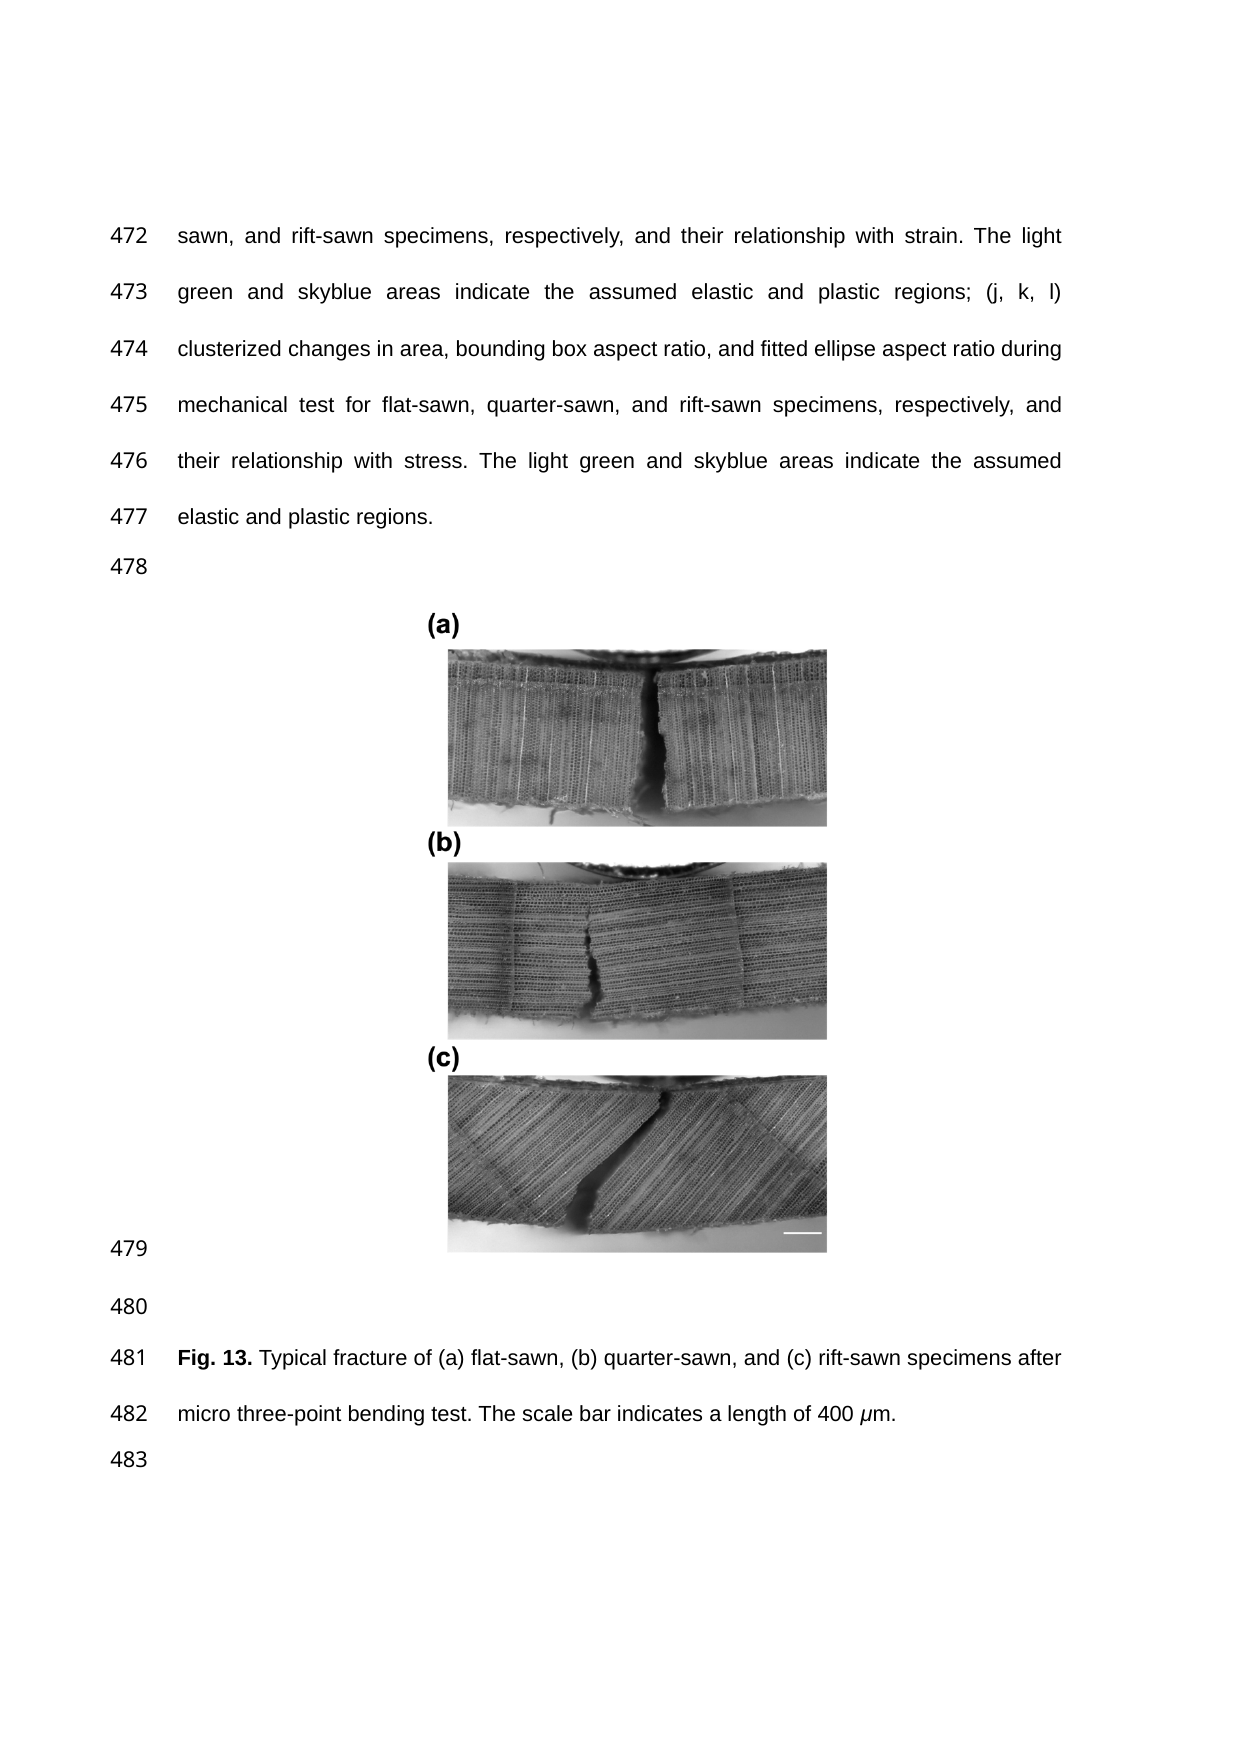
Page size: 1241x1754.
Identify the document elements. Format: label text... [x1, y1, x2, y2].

picture [410, 598, 831, 1257]
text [177, 217, 1063, 536]
text Fig. 13. Typical fracture of (a) flat-sawn, (b) quarter-sawn, and (c) rift-sawn specimens after micro three-point bending test. The scale bar indicates a length of 400 μm. [177, 1338, 1063, 1432]
